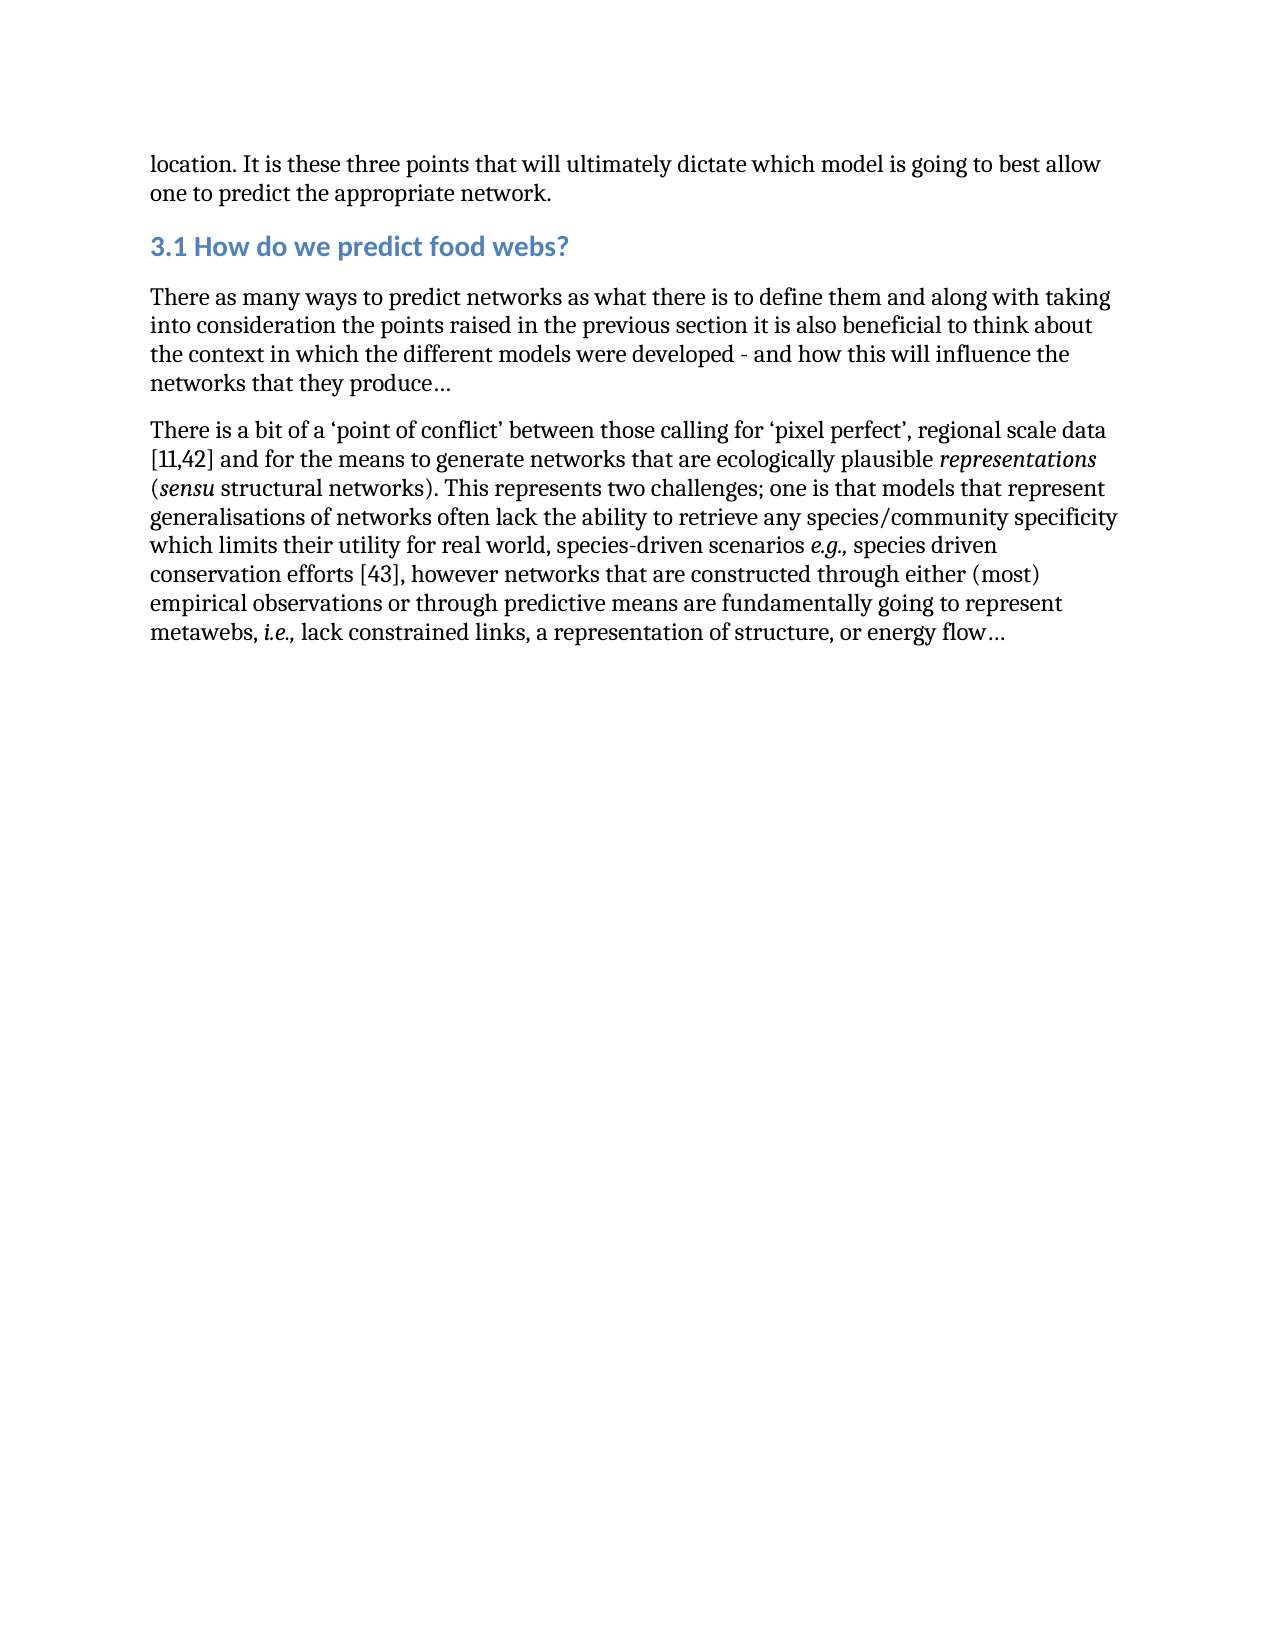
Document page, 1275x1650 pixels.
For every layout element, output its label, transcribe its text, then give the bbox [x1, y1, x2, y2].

text There as many ways to predict networks as what there is to define them and along with taking into consideration the points raised in the previous section it is also beneficial to think about the context in which the different models were developed - and how this will influence the networks that they produce… [150, 283, 1125, 398]
subtitle 3.1 How do we predict food webs? [150, 228, 1125, 264]
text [150, 150, 1125, 207]
text There is a bit of a ‘point of conflict’ between those calling for ‘pixel perfect’, regional scale data [11,42] and for the means to generate networks that are ecologically plausible representations (sensu structural networks). This represents two challenges; one is that models that represent generalisations of networks often lack the ability to retrieve any species/community specificity which limits their utility for real world, species-driven scenarios e.g., species driven conservation efforts [43], however networks that are constructed through either (most) empirical observations or through predictive means are fundamentally going to represent metawebs, i.e., lack constrained links, a representation of structure, or energy flow… [150, 416, 1125, 646]
